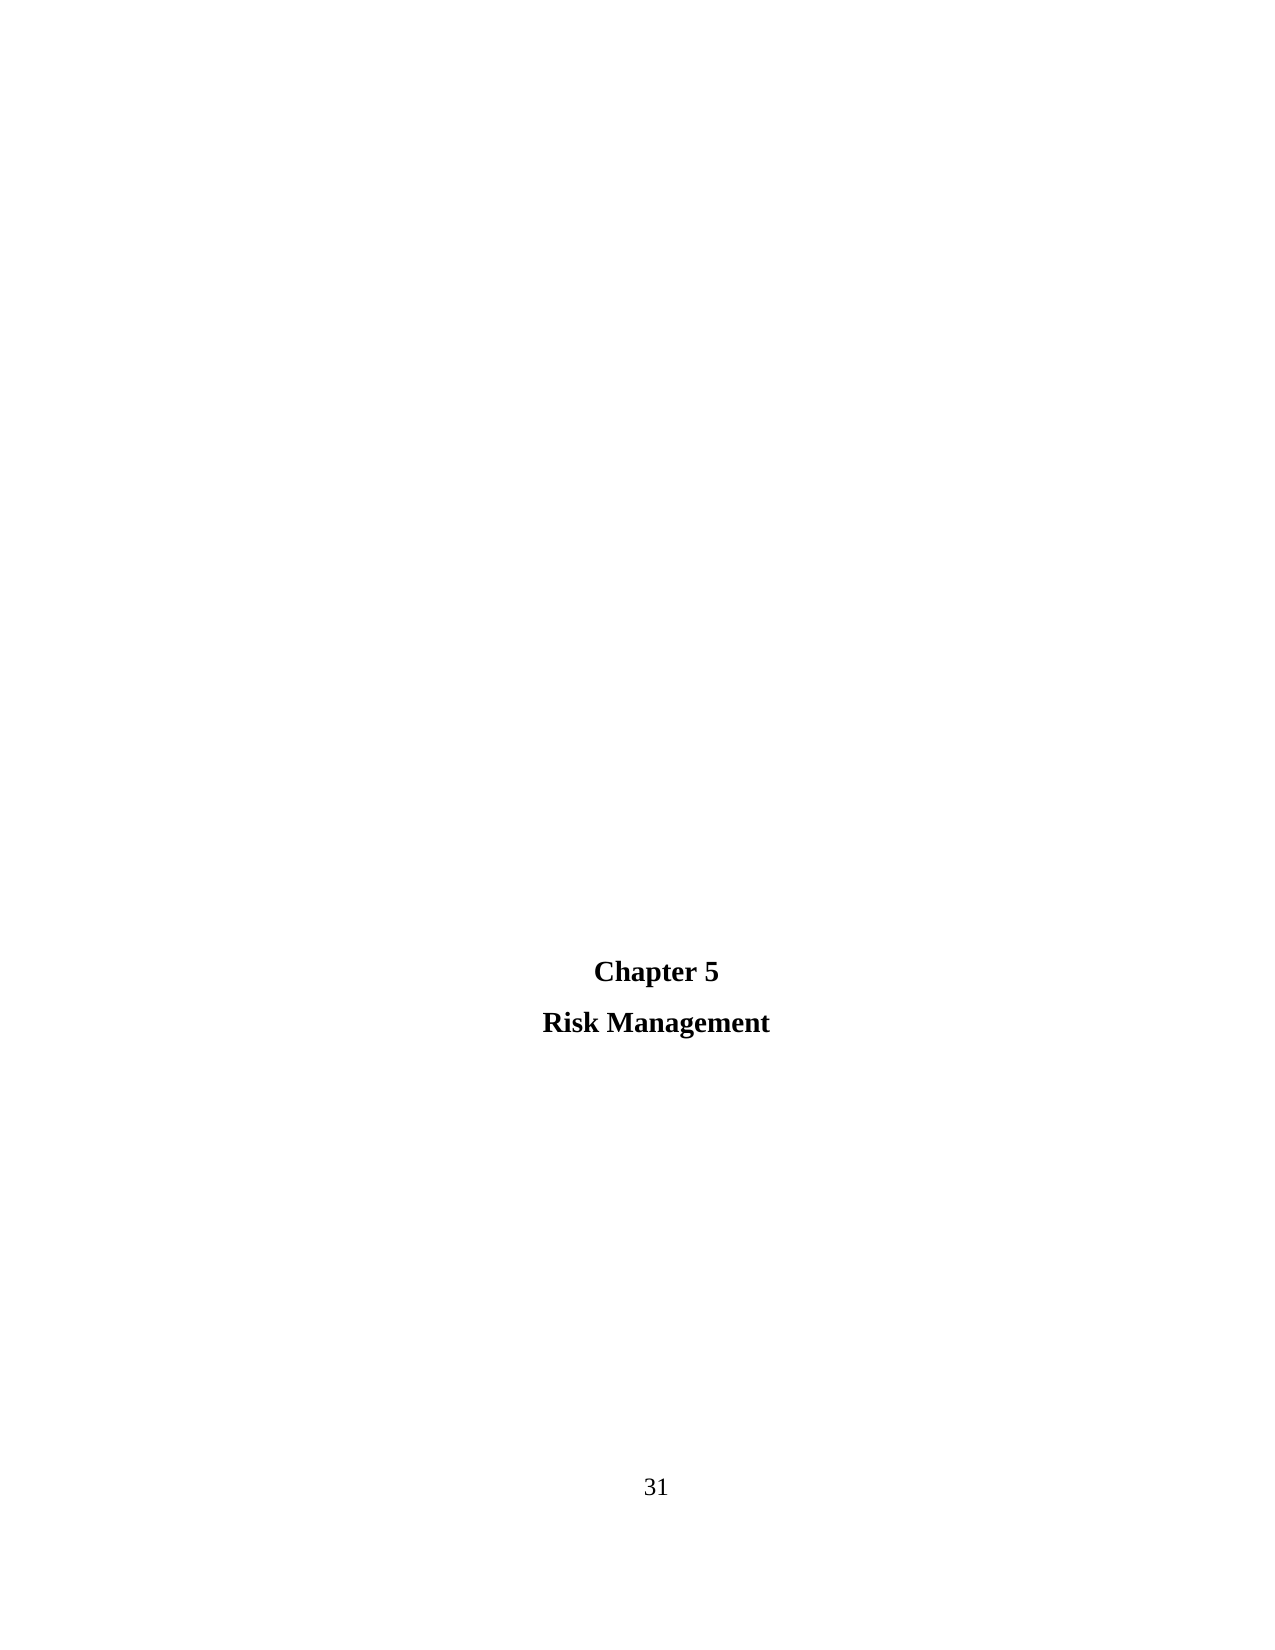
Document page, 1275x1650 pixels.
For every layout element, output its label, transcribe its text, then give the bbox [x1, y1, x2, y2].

subtitle Risk Management [187, 1005, 1125, 1039]
subtitle Chapter 5 [187, 954, 1125, 988]
